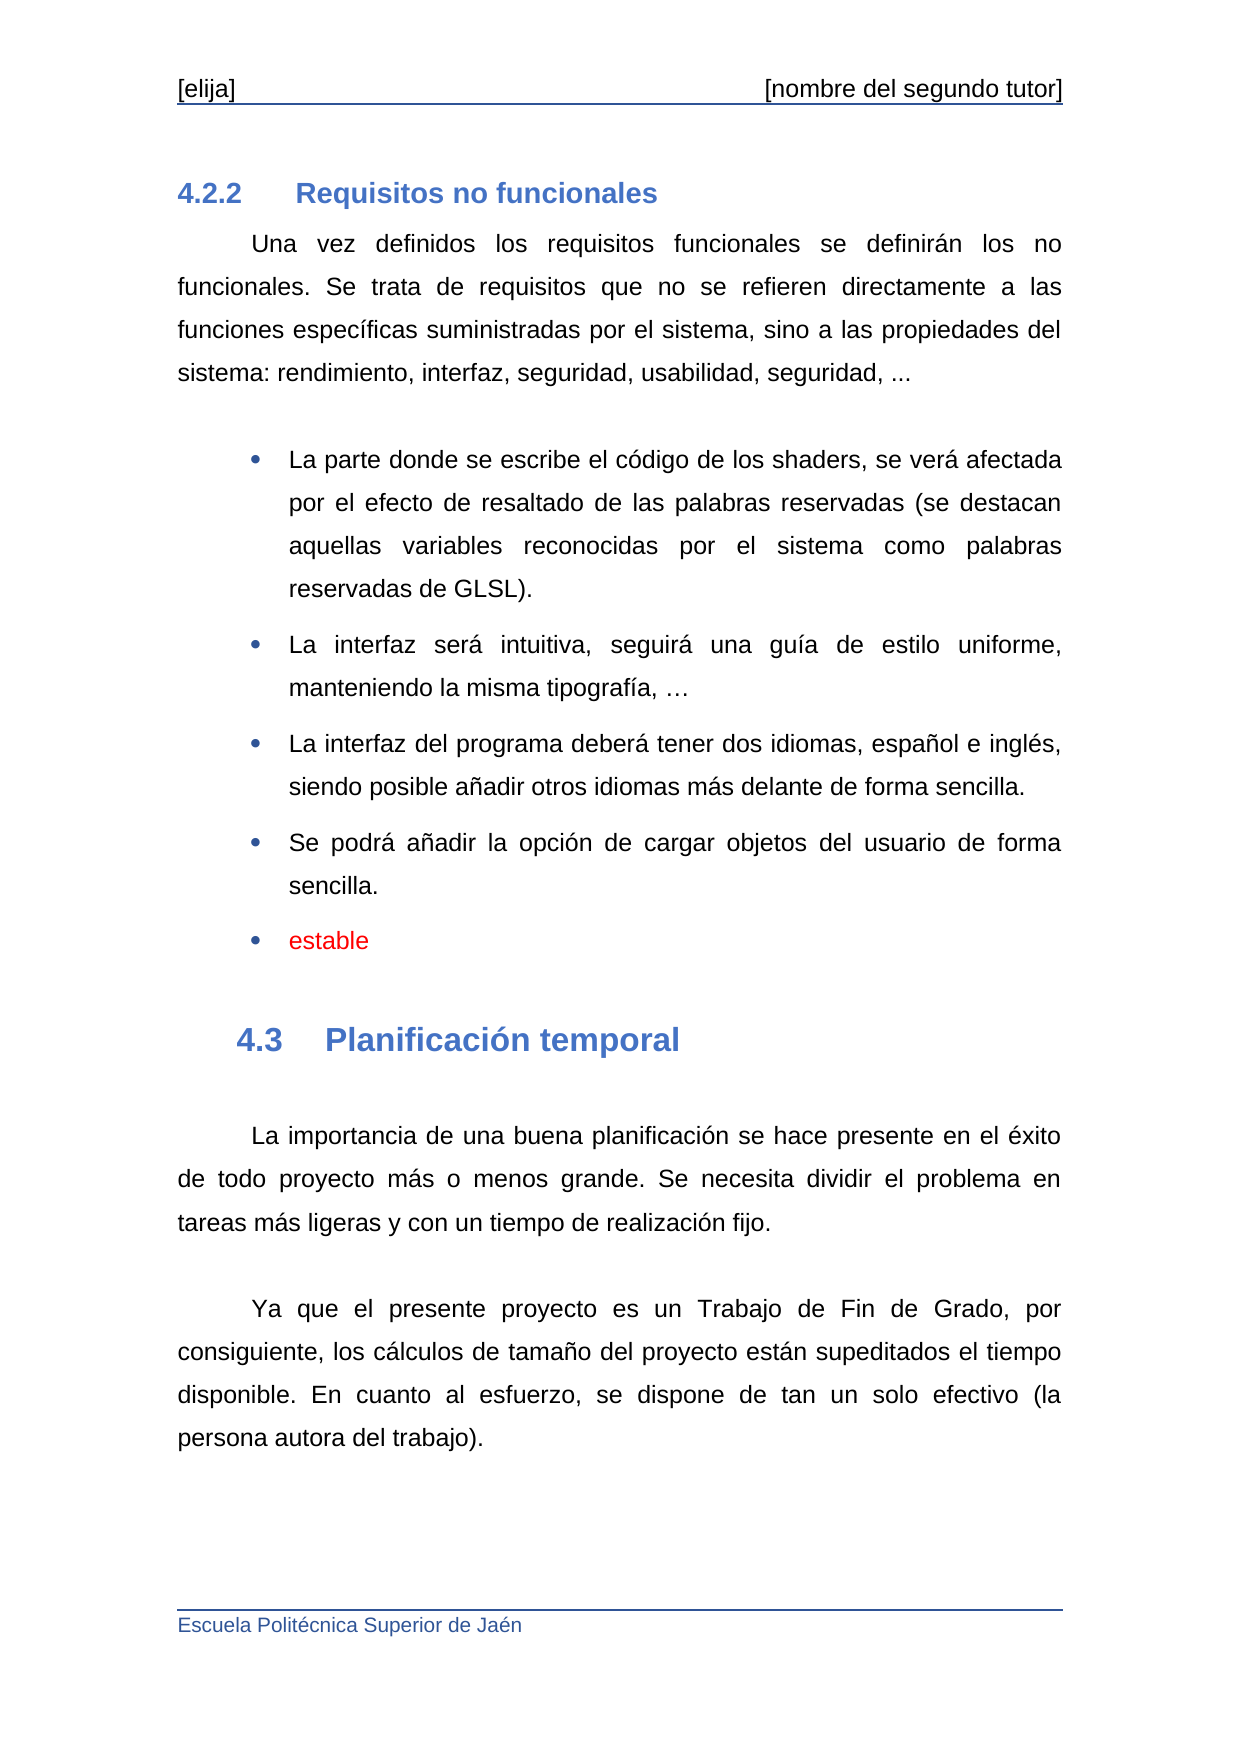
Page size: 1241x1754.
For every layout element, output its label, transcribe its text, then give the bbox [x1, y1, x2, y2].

list Se podrá añadir la opción de cargar objetos del usuario de forma sencilla. [251, 827, 1063, 899]
subtitle Requisitos no funcionales [177, 176, 1063, 210]
text La importancia de una buena planificación se hace presente en el éxito de todo proyecto más o menos grande. Se necesita dividir el problema en tareas más ligeras y con un tiempo de realización fijo. [177, 1121, 1063, 1236]
subtitle Planificación temporal [236, 1019, 1063, 1058]
text Una vez definidos los requisitos funcionales se definirán los no funcionales. Se trata de requisitos que no se refieren directamente a las funciones específicas suministradas por el sistema, sino a las propiedades del sistema: rendimiento, interfaz, seguridad, usabilidad, seguridad, ... [177, 229, 1063, 387]
text Ya que el presente proyecto es un Trabajo de Fin de Grado, por consiguiente, los cálculos de tamaño del proyecto están supeditados el tiempo disponible. En cuanto al esfuerzo, se dispone de tan un solo efectivo (la persona autora del trabajo). [177, 1294, 1063, 1452]
list La interfaz del programa deberá tener dos idiomas, español e inglés, siendo posible añadir otros idiomas más delante de forma sencilla. [251, 729, 1063, 801]
list La parte donde se escribe el código de los shaders, se verá afectada por el efecto de resaltado de las palabras reservadas (se destacan aquellas variables reconocidas por el sistema como palabras reservadas de GLSL). [251, 445, 1063, 603]
list La interfaz será intuitiva, seguirá una guía de estilo uniforme, manteniendo la misma tipografía, … [251, 630, 1063, 702]
list estable [251, 926, 1063, 955]
